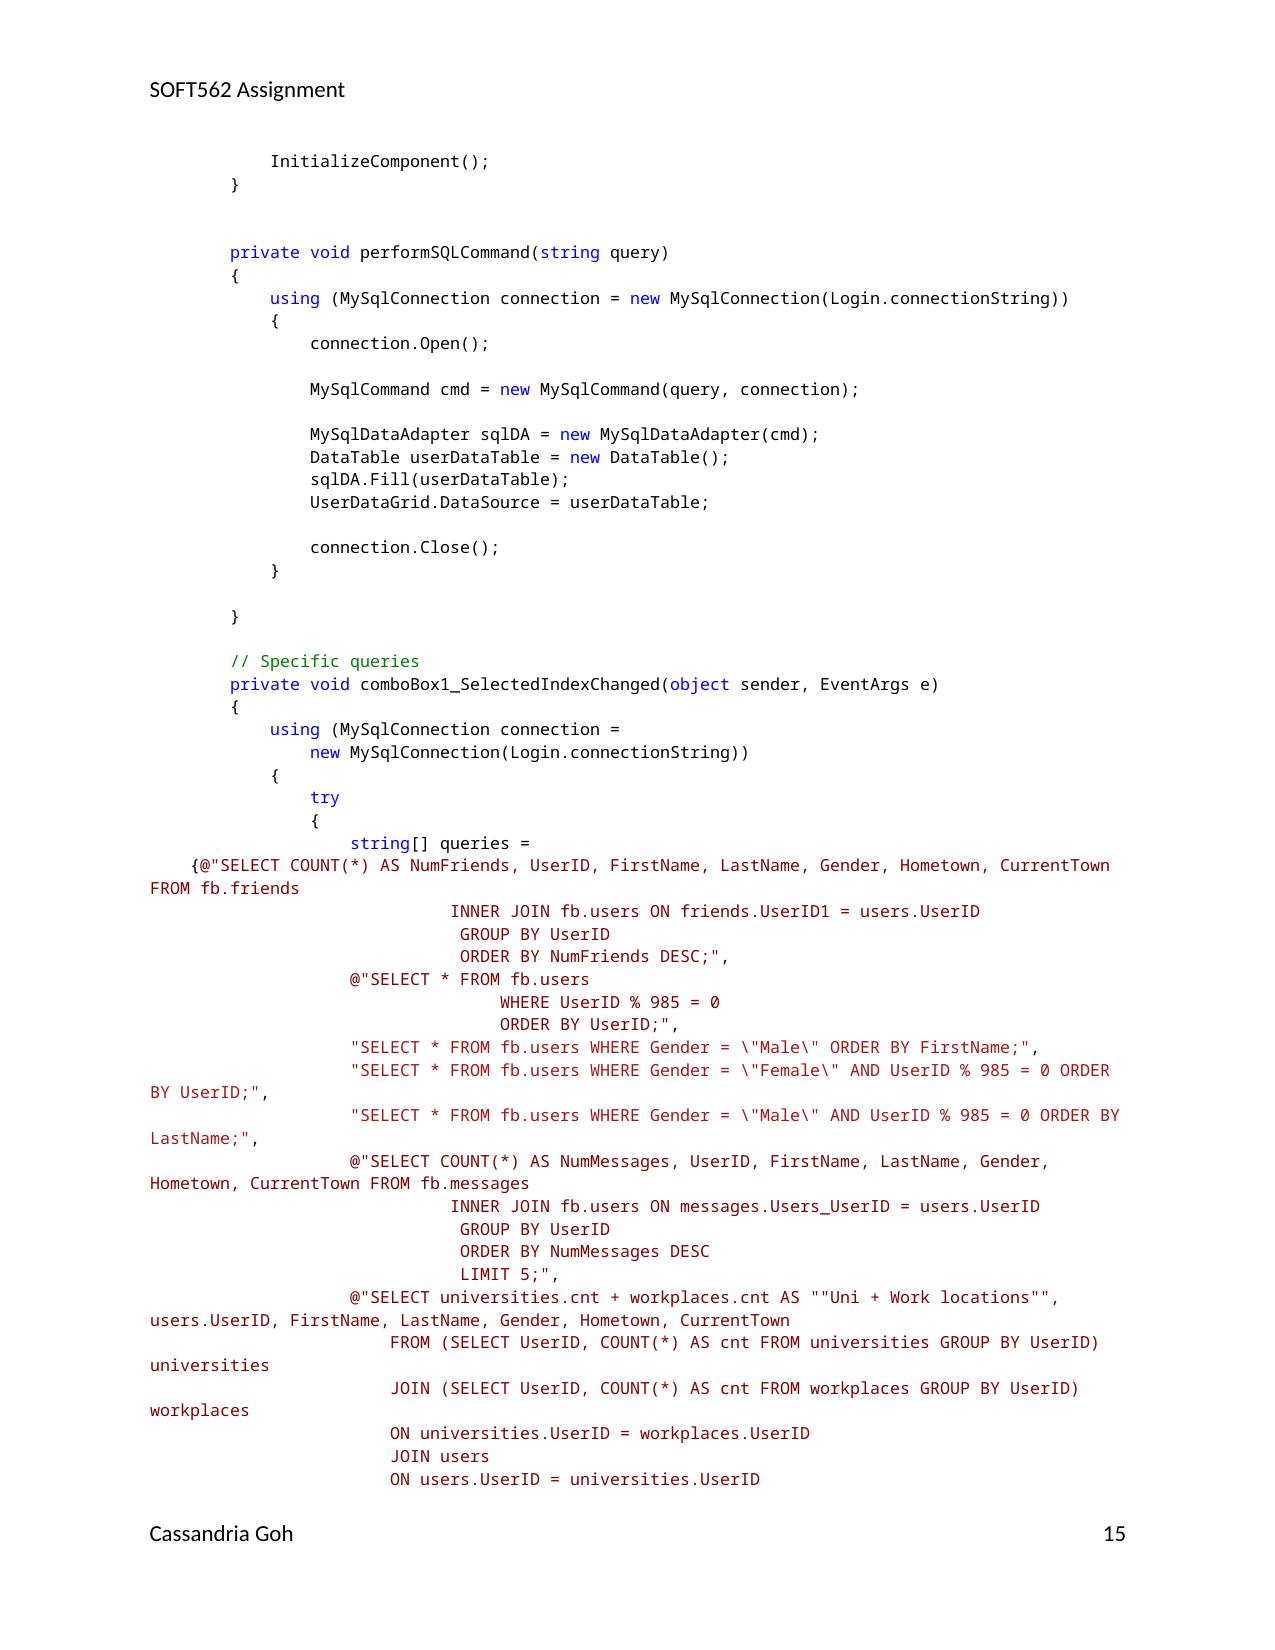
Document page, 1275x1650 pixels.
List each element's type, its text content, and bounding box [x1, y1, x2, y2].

text JOIN (SELECT UserID, COUNT(*) AS cnt FROM workplaces GROUP BY UserID) workplaces [150, 1376, 1125, 1422]
text connection.Open(); [150, 332, 1125, 354]
text MySqlDataAdapter sqlDA = new MySqlDataAdapter(cmd); [150, 422, 1125, 445]
text { [150, 263, 1125, 286]
text ORDER BY UserID;", [150, 1013, 1125, 1036]
text FROM (SELECT UserID, COUNT(*) AS cnt FROM universities GROUP BY UserID) universities [150, 1331, 1125, 1376]
text GROUP BY UserID [150, 922, 1125, 945]
text INNER JOIN fb.users ON friends.UserID1 = users.UserID [150, 899, 1125, 922]
text { [150, 309, 1125, 332]
text LIMIT 5;", [150, 1263, 1125, 1285]
text sqlDA.Fill(userDataTable); [150, 468, 1125, 491]
text try [150, 786, 1125, 808]
text JOIN users [150, 1444, 1125, 1467]
text new MySqlConnection(Login.connectionString)) [150, 740, 1125, 763]
text ORDER BY NumFriends DESC;", [150, 945, 1125, 967]
text WHERE UserID % 985 = 0 [150, 990, 1125, 1013]
text UserDataGrid.DataSource = userDataTable; [150, 491, 1125, 513]
text @"SELECT * FROM fb.users [150, 967, 1125, 990]
text using (MySqlConnection connection = new MySqlConnection(Login.connectionString)) [150, 286, 1125, 309]
text ORDER BY NumMessages DESC [150, 1240, 1125, 1263]
text } [150, 173, 1125, 195]
text { [150, 763, 1125, 786]
text {@"SELECT COUNT(*) AS NumFriends, UserID, FirstName, LastName, Gender, Hometown, CurrentTown FROM fb.friends [150, 854, 1125, 899]
text private void comboBox1_SelectedIndexChanged(object sender, EventArgs e) [150, 672, 1125, 695]
text InitializeComponent(); [150, 150, 1125, 173]
text "SELECT * FROM fb.users WHERE Gender = \"Female\" AND UserID % 985 = 0 ORDER BY UserID;", [150, 1058, 1125, 1104]
text "SELECT * FROM fb.users WHERE Gender = \"Male\" AND UserID % 985 = 0 ORDER BY LastName;", [150, 1104, 1125, 1149]
text // Specific queries [150, 649, 1125, 672]
text using (MySqlConnection connection = [150, 718, 1125, 740]
text "SELECT * FROM fb.users WHERE Gender = \"Male\" ORDER BY FirstName;", [150, 1036, 1125, 1058]
text @"SELECT COUNT(*) AS NumMessages, UserID, FirstName, LastName, Gender, Hometown, CurrentTown FROM fb.messages [150, 1149, 1125, 1194]
text @"SELECT universities.cnt + workplaces.cnt AS ""Uni + Work locations"", users.UserID, FirstName, LastName, Gender, Hometown, CurrentTown [150, 1285, 1125, 1331]
text MySqlCommand cmd = new MySqlCommand(query, connection); [150, 377, 1125, 400]
text connection.Close(); [150, 536, 1125, 559]
text { [150, 695, 1125, 718]
text } [150, 604, 1125, 627]
text ON universities.UserID = workplaces.UserID [150, 1422, 1125, 1444]
text private void performSQLCommand(string query) [150, 241, 1125, 263]
text ON users.UserID = universities.UserID [150, 1467, 1125, 1490]
text string[] queries = [150, 831, 1125, 854]
text { [150, 808, 1125, 831]
text } [150, 559, 1125, 581]
text GROUP BY UserID [150, 1217, 1125, 1240]
text DataTable userDataTable = new DataTable(); [150, 445, 1125, 468]
text INNER JOIN fb.users ON messages.Users_UserID = users.UserID [150, 1194, 1125, 1217]
